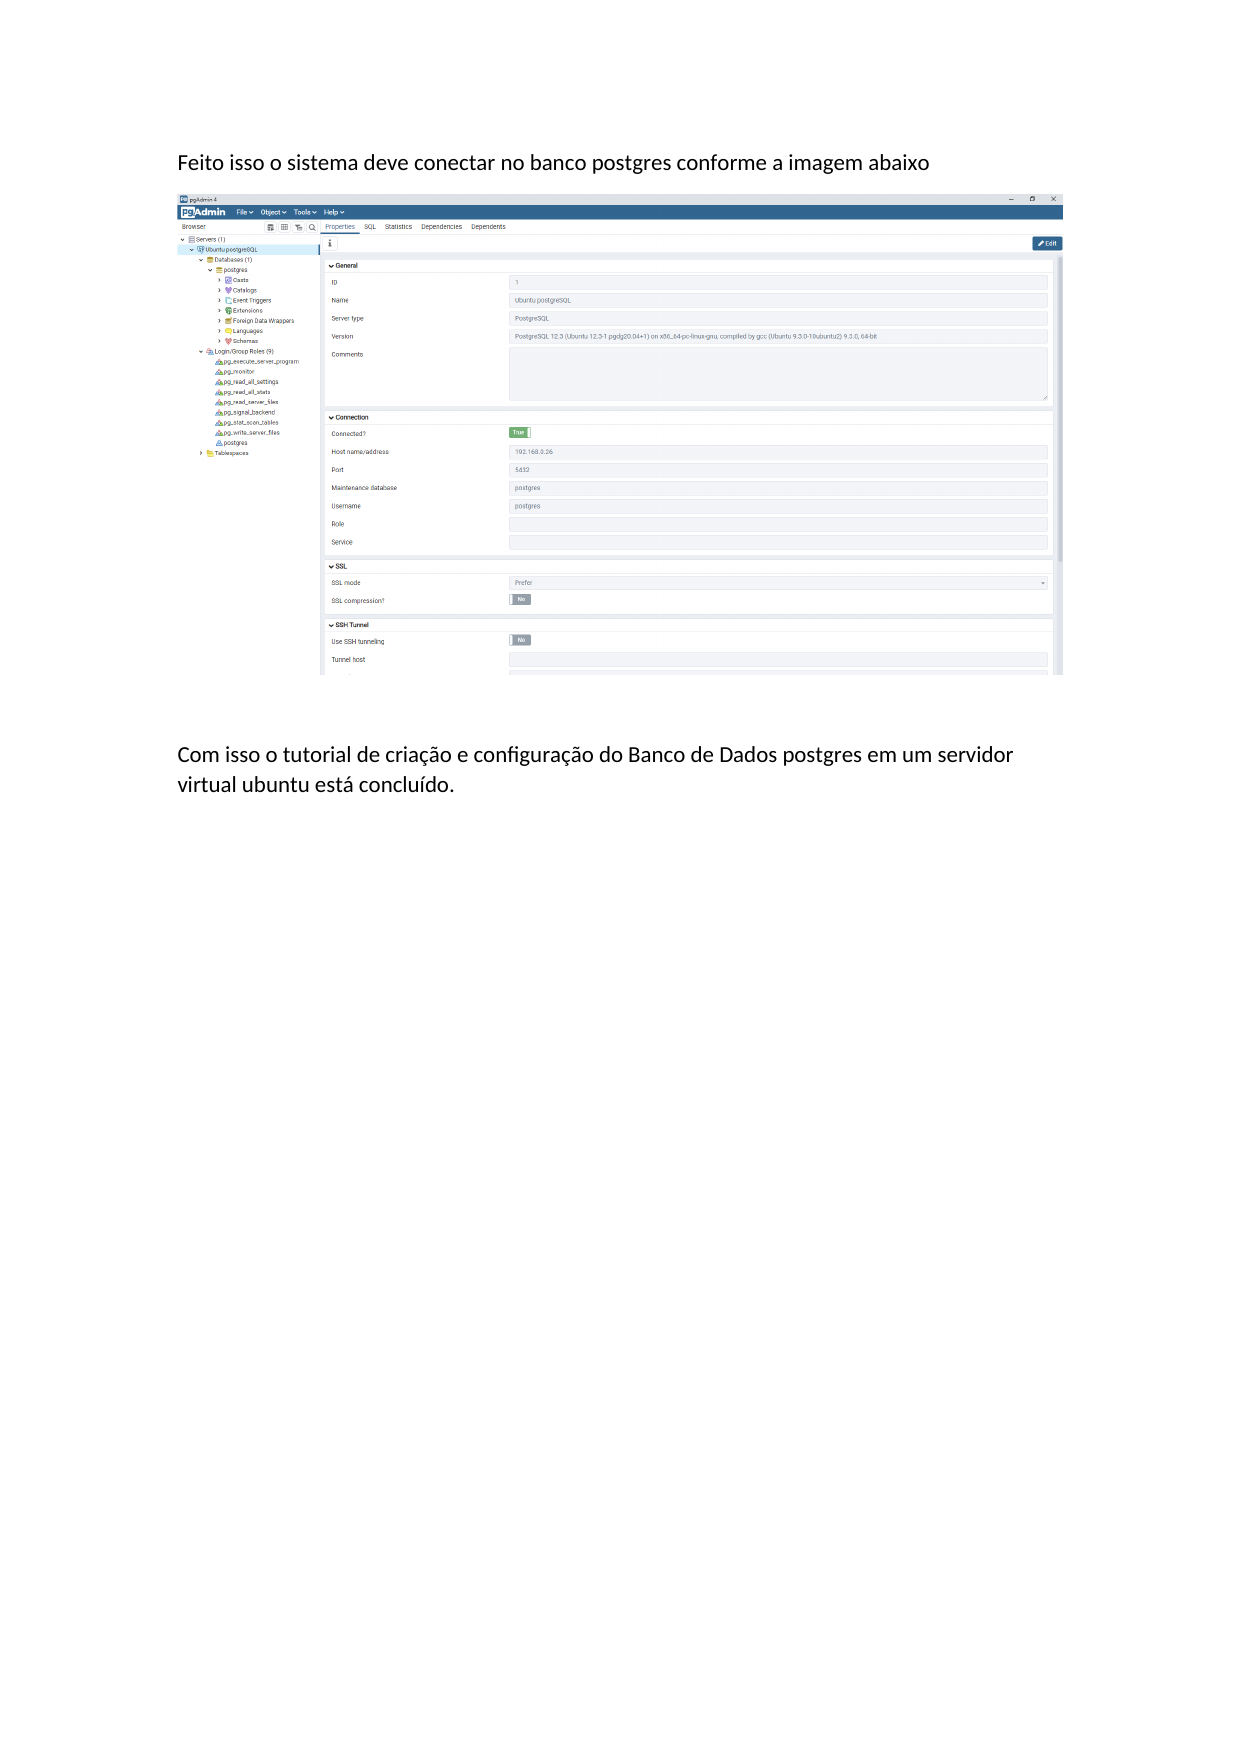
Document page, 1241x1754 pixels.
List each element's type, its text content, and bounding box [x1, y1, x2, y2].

picture [177, 194, 1063, 675]
text Feito isso o sistema deve conectar no banco postgres conforme a imagem abaixo [177, 148, 1063, 176]
text Com isso o tutorial de criação e configuração do Banco de Dados postgres em um servidor virtual ubuntu está concluído. [177, 740, 1063, 798]
